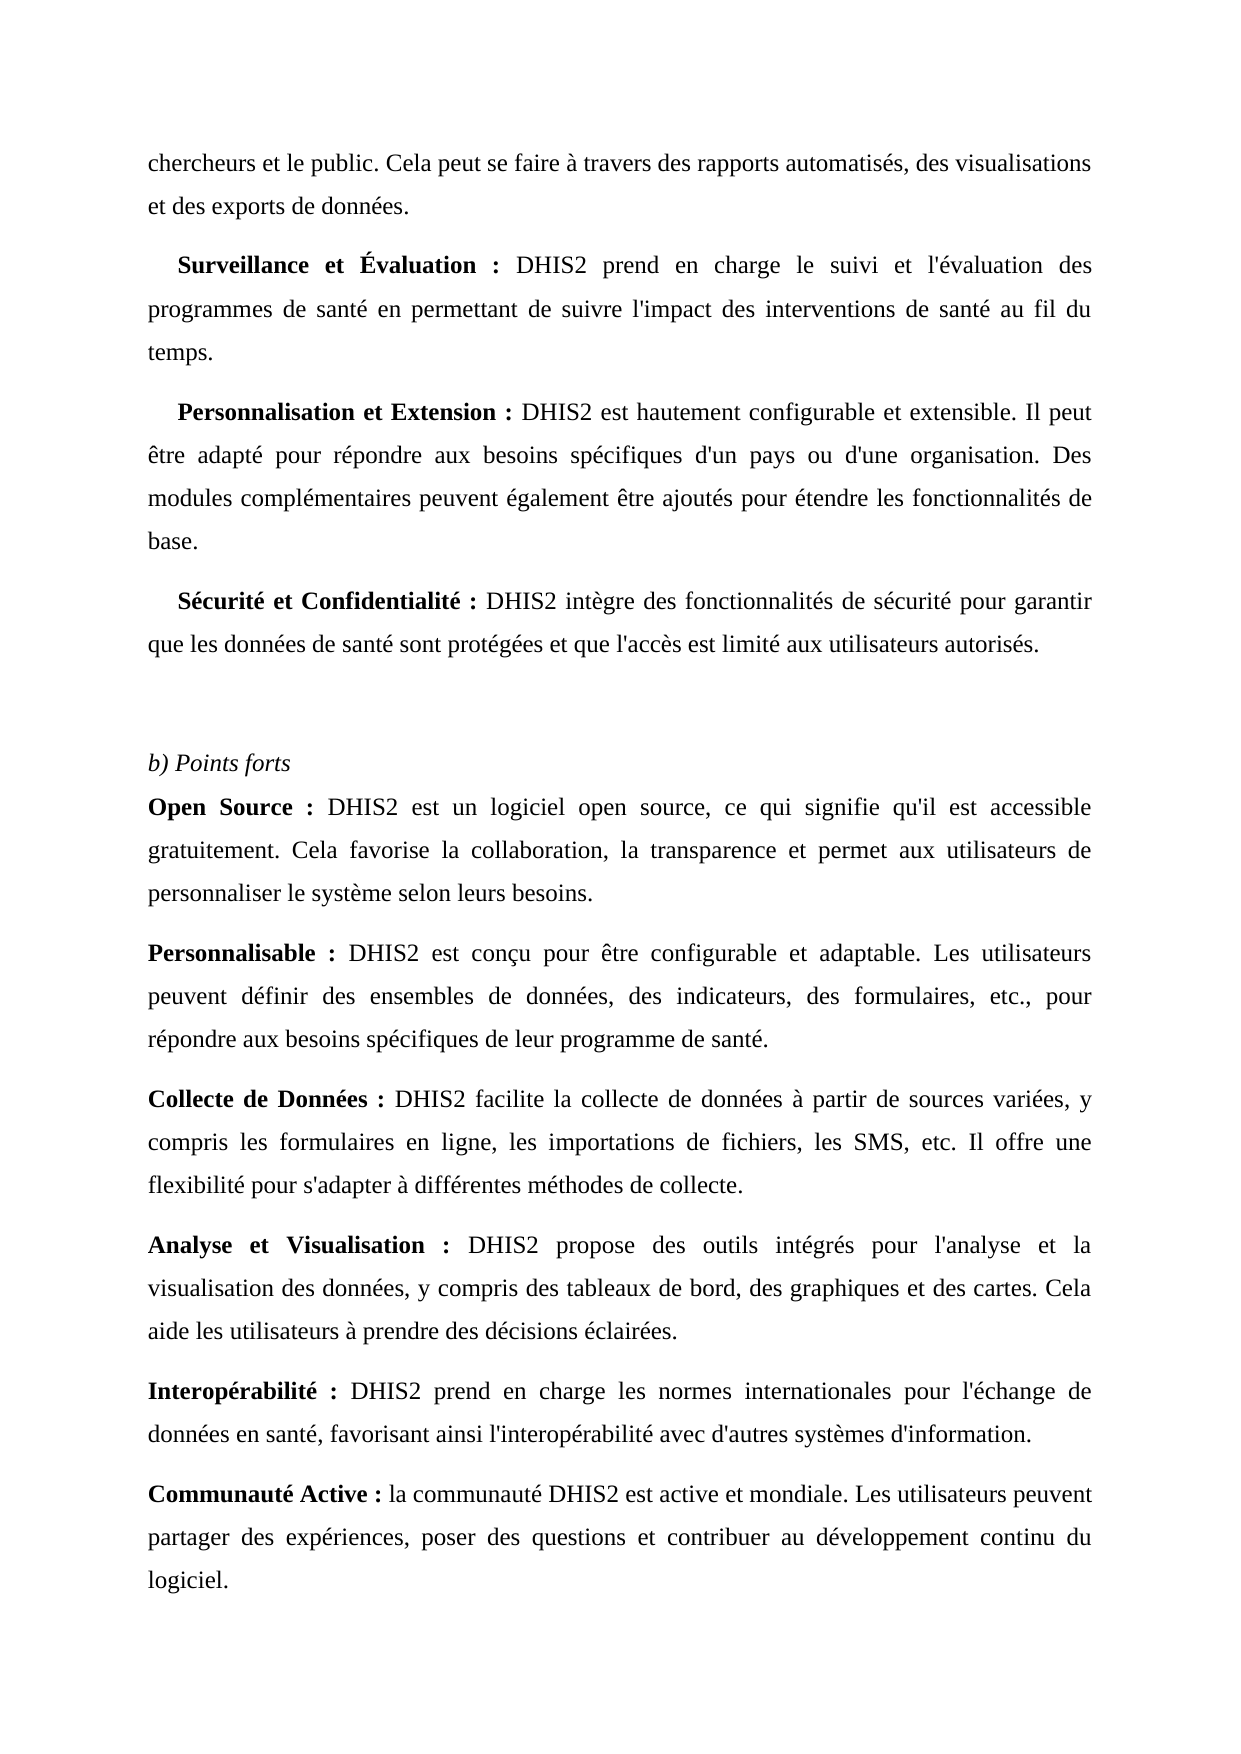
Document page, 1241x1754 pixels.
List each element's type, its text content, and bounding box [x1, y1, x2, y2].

text Points forts [148, 748, 1093, 777]
text Communauté Active : la communauté DHIS2 est active et mondiale. Les utilisateurs peuvent partager des expériences, poser des questions et contribuer au développement continu du logiciel. [148, 1479, 1093, 1594]
text Interopérabilité : DHIS2 prend en charge les normes internationales pour l'échange de données en santé, favorisant ainsi l'interopérabilité avec d'autres systèmes d'information. [148, 1376, 1093, 1448]
text Sécurité et Confidentialité : DHIS2 intègre des fonctionnalités de sécurité pour garantir que les données de santé sont protégées et que l'accès est limité aux utilisateurs autorisés. [148, 586, 1093, 658]
text Personnalisable : DHIS2 est conçu pour être configurable et adaptable. Les utilisateurs peuvent définir des ensembles de données, des indicateurs, des formulaires, etc., pour répondre aux besoins spécifiques de leur programme de santé. [148, 938, 1093, 1053]
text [148, 148, 1093, 219]
text Collecte de Données : DHIS2 facilite la collecte de données à partir de sources variées, y compris les formulaires en ligne, les importations de fichiers, les SMS, etc. Il offre une flexibilité pour s'adapter à différentes méthodes de collecte. [148, 1084, 1093, 1199]
text Personnalisation et Extension : DHIS2 est hautement configurable et extensible. Il peut être adapté pour répondre aux besoins spécifiques d'un pays ou d'une organisation. Des modules complémentaires peuvent également être ajoutés pour étendre les fonctionnalités de base. [148, 397, 1093, 555]
text Open Source : DHIS2 est un logiciel open source, ce qui signifie qu'il est accessible gratuitement. Cela favorise la collaboration, la transparence et permet aux utilisateurs de personnaliser le système selon leurs besoins. [148, 792, 1093, 907]
text Surveillance et Évaluation : DHIS2 prend en charge le suivi et l'évaluation des programmes de santé en permettant de suivre l'impact des interventions de santé au fil du temps. [148, 251, 1093, 366]
text Analyse et Visualisation : DHIS2 propose des outils intégrés pour l'analyse et la visualisation des données, y compris des tableaux de bord, des graphiques et des cartes. Cela aide les utilisateurs à prendre des décisions éclairées. [148, 1230, 1093, 1345]
